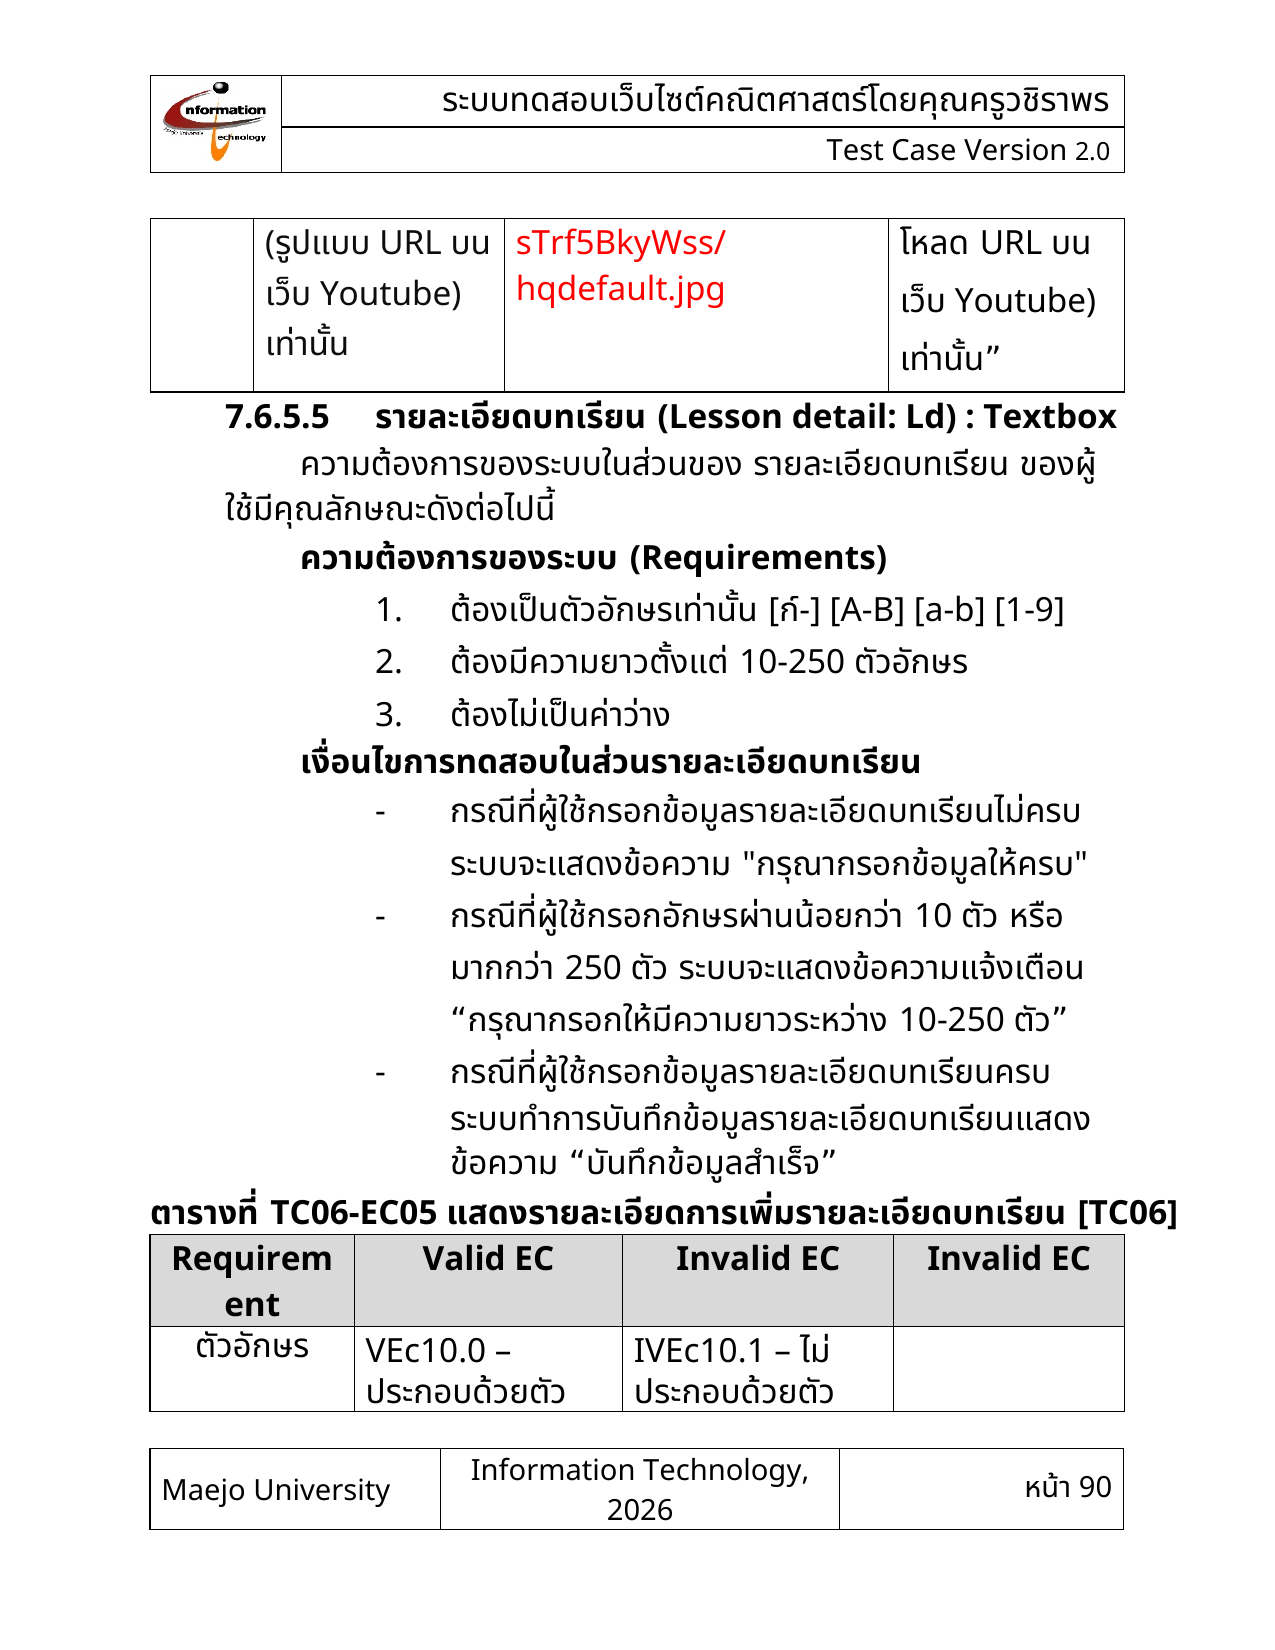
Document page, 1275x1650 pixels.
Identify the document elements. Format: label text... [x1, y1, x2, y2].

table_cell “กรุณากรอกอัปโหลด URL บนเว็บ Youtube) เท่านั้น” [889, 219, 1124, 391]
table_header Invalid EC [623, 1235, 893, 1326]
table_cell IVEc8.1 – ไม่ต้องเป็น URL (รูปแบบ URL บนเว็บ Youtube) เท่านั้น [254, 219, 504, 391]
table_header Invalid EC [894, 1235, 1124, 1326]
text ความต้องการของระบบในส่วนของ รายละเอียดบทเรียน ของผู้ใช้มีคุณลักษณะดังต่อไปนี้ [225, 445, 1125, 528]
table_cell VEc10.0 – ประกอบด้วยตัวอักษรเท่านั้น[ก์-] [A-B] [a-b] [1-9] [355, 1327, 622, 1411]
table_header Valid EC [355, 1235, 622, 1326]
text 3. ต้องไม่เป็นค่าว่าง [225, 690, 1125, 736]
table_cell 19 [151, 219, 253, 391]
table_cell ตัวอักษร [151, 1327, 354, 1411]
table_cell https://img.youtube.com/vi/sTrf5BkyWss/hqdefault.jpg [505, 219, 888, 391]
text 7.6.5.5 รายละเอียดบทเรียน (Lesson detail: Ld) : Textbox [150, 393, 1125, 438]
table_cell IVEc10.1 – ไม่ประกอบด้วยตัวอักษรเท่านั้น[ก์-] [A-B] [a-b] [1-9] [623, 1327, 893, 1411]
table_cell [894, 1327, 1124, 1411]
table_header Requirement [151, 1235, 354, 1326]
text 2. ต้องมีความยาวตั้งแต่ 10-250 ตัวอักษร [225, 638, 1125, 684]
text เงื่อนไขการทดสอบในส่วนรายละเอียดบทเรียน [225, 743, 1125, 781]
text ความต้องการของระบบ (Requirements) [225, 534, 1125, 579]
text 1. ต้องเป็นตัวอักษรเท่านั้น [ก์-] [A-B] [a-b] [1-9] [300, 586, 1125, 631]
text - กรณีที่ผู้ใช้กรอกข้อมูลรายละเอียดบทเรียนไม่ครบ ระบบจะแสดงข้อความ "กรุณากรอกข้อมูลให้ครบ" [375, 787, 1125, 885]
text - กรณีที่ผู้ใช้กรอกอักษรผ่านน้อยกว่า 10 ตัว หรือ มากกว่า 250 ตัว ระบบจะแสดงข้อความแจ้งเตือน “กรุณากรอกให้มีความยาวระหว่าง 10-250 ตัว” [375, 892, 1125, 1041]
text - กรณีที่ผู้ใช้กรอกข้อมูลรายละเอียดบทเรียนครบ ระบบทำการบันทึกข้อมูลรายละเอียดบทเรียนแสดงข้อความ “บันทึกข้อมูลสำเร็จ” [375, 1048, 1125, 1183]
text ตารางที่ TC06-EC05 แสดงรายละเอียดการเพิ่มรายละเอียดบทเรียน [TC06] [150, 1188, 1178, 1234]
picture [162, 82, 266, 161]
